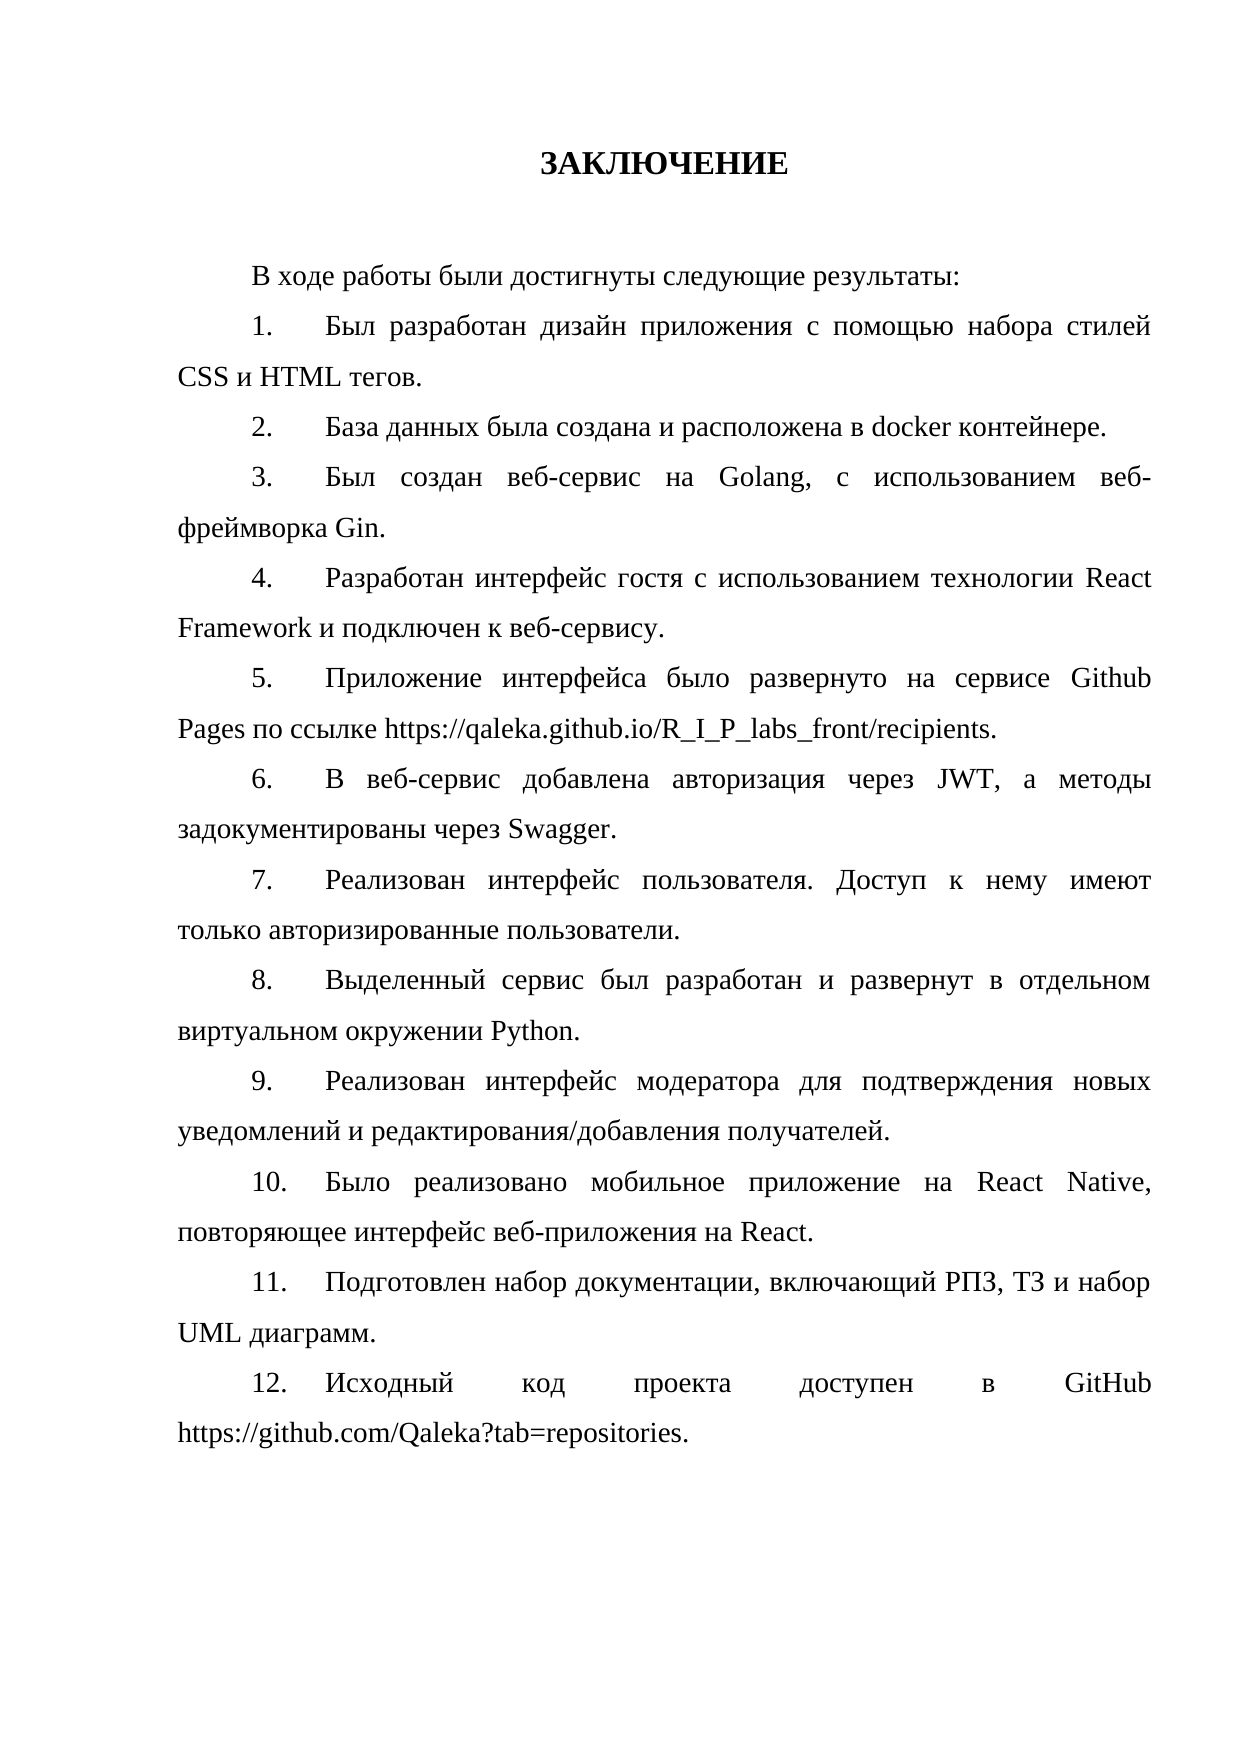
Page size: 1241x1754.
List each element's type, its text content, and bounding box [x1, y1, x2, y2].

list В веб-сервис добавлена авторизация через JWT, а методы задокументированы через Swagger. [177, 761, 1152, 845]
list Исходный код проекта доступен в GitHub https://github.com/Qaleka?tab=repositories. [177, 1365, 1152, 1449]
list Реализован интерфейс модератора для подтверждения новых уведомлений и редактирования/добавления получателей. [177, 1063, 1152, 1147]
text В ходе работы были достигнуты следующие результаты: [177, 258, 1152, 292]
list Было реализовано мобильное приложение на React Native, повторяющее интерфейс веб-приложения на React. [177, 1164, 1152, 1248]
list Приложение интерфейса было развернуто на сервисе Github Pages по ссылке https://qaleka.github.io/R_I_P_labs_front/recipients. [177, 661, 1152, 744]
list Подготовлен набор документации, включающий РПЗ, ТЗ и набор UML диаграмм. [177, 1264, 1152, 1348]
subtitle ЗАКЛЮЧЕНИЕ [177, 143, 1152, 181]
list Был создан веб-сервис на Golang, с использованием веб-фреймворка Gin. [177, 459, 1152, 543]
list Реализован интерфейс пользователя. Доступ к нему имеют только авторизированные пользователи. [177, 862, 1152, 946]
list Разработан интерфейс гостя с использованием технологии React Framework и подключен к веб-сервису. [177, 560, 1152, 644]
list База данных была создана и расположена в docker контейнере. [177, 409, 1152, 443]
list Был разработан дизайн приложения с помощью набора стилей CSS и HTML тегов. [177, 308, 1152, 392]
list Выделенный сервис был разработан и развернут в отдельном виртуальном окружении Python. [177, 962, 1152, 1046]
